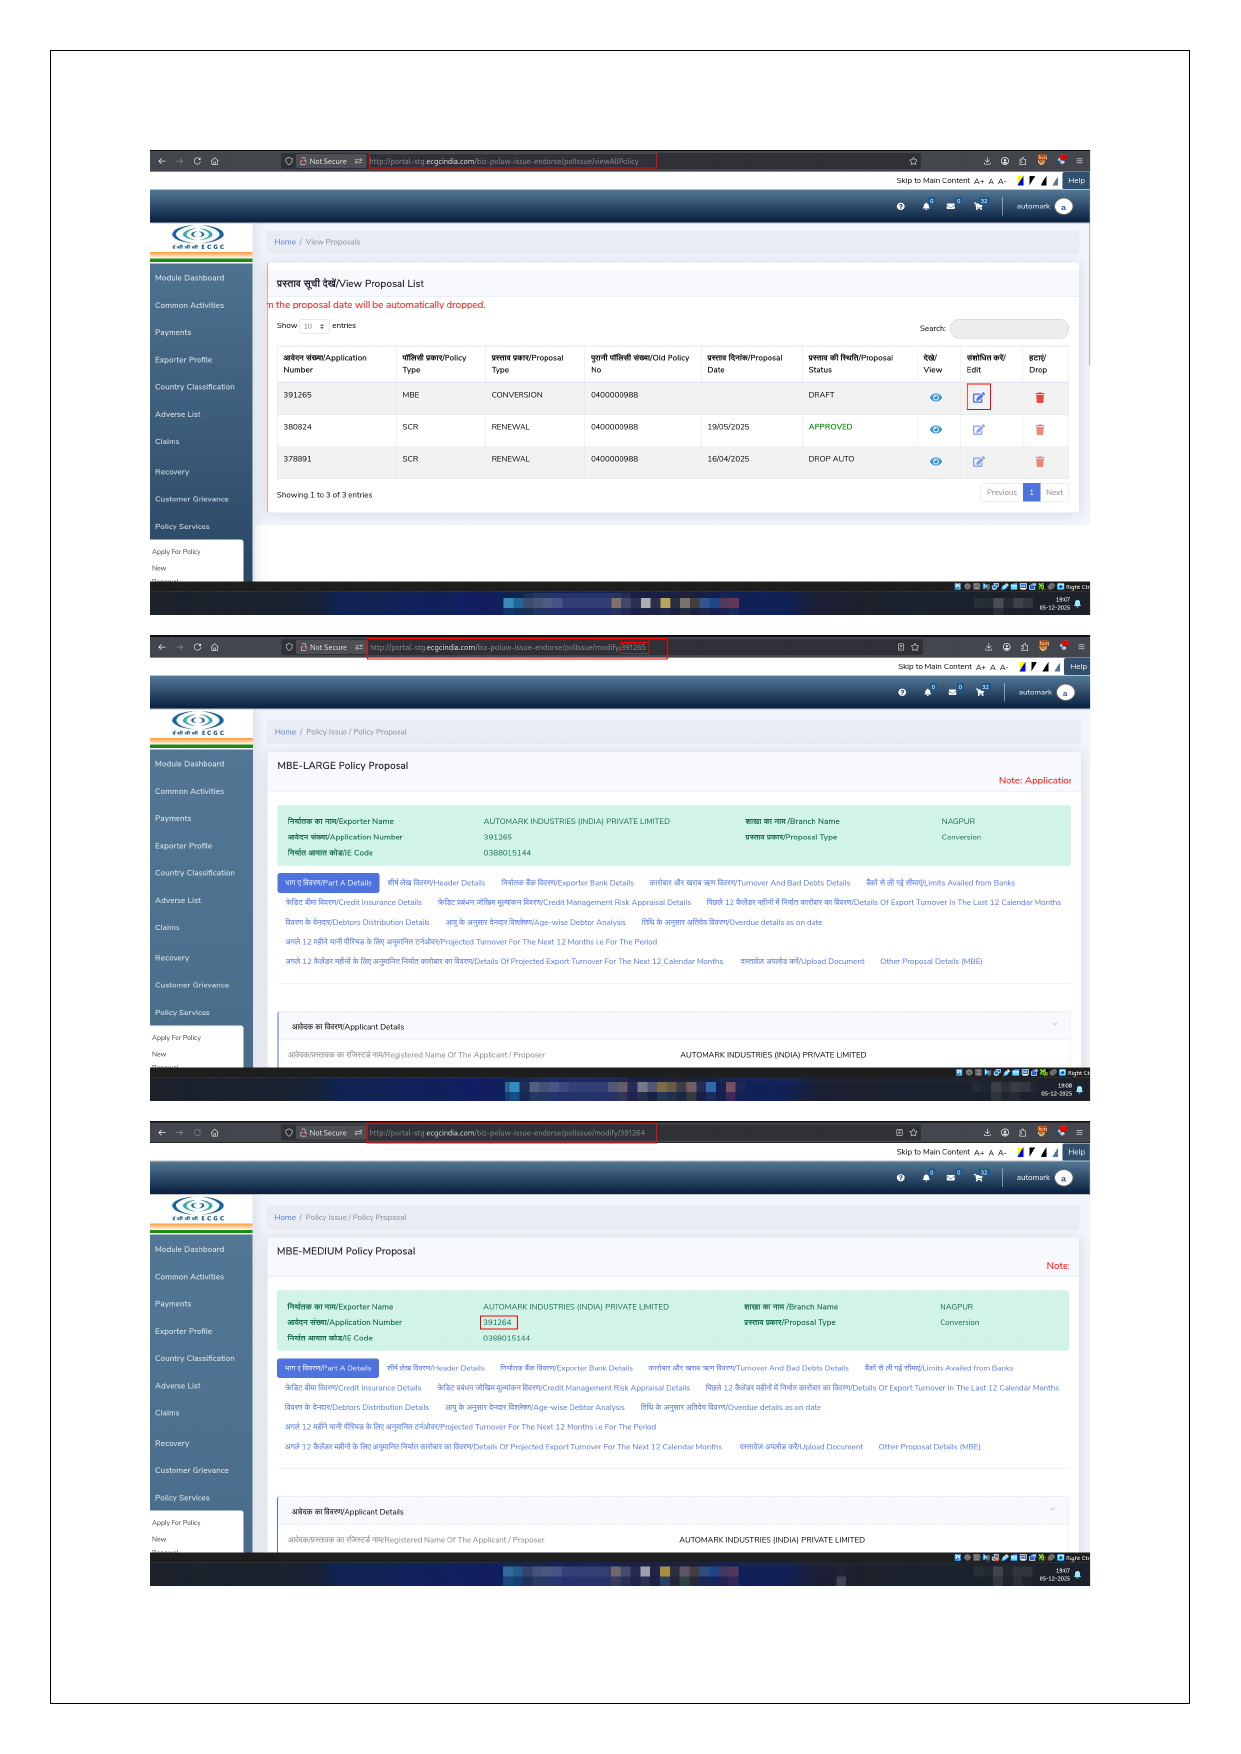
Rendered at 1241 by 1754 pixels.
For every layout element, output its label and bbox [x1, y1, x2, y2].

picture [150, 1121, 1091, 1586]
picture [150, 635, 1091, 1101]
picture [150, 150, 1091, 615]
